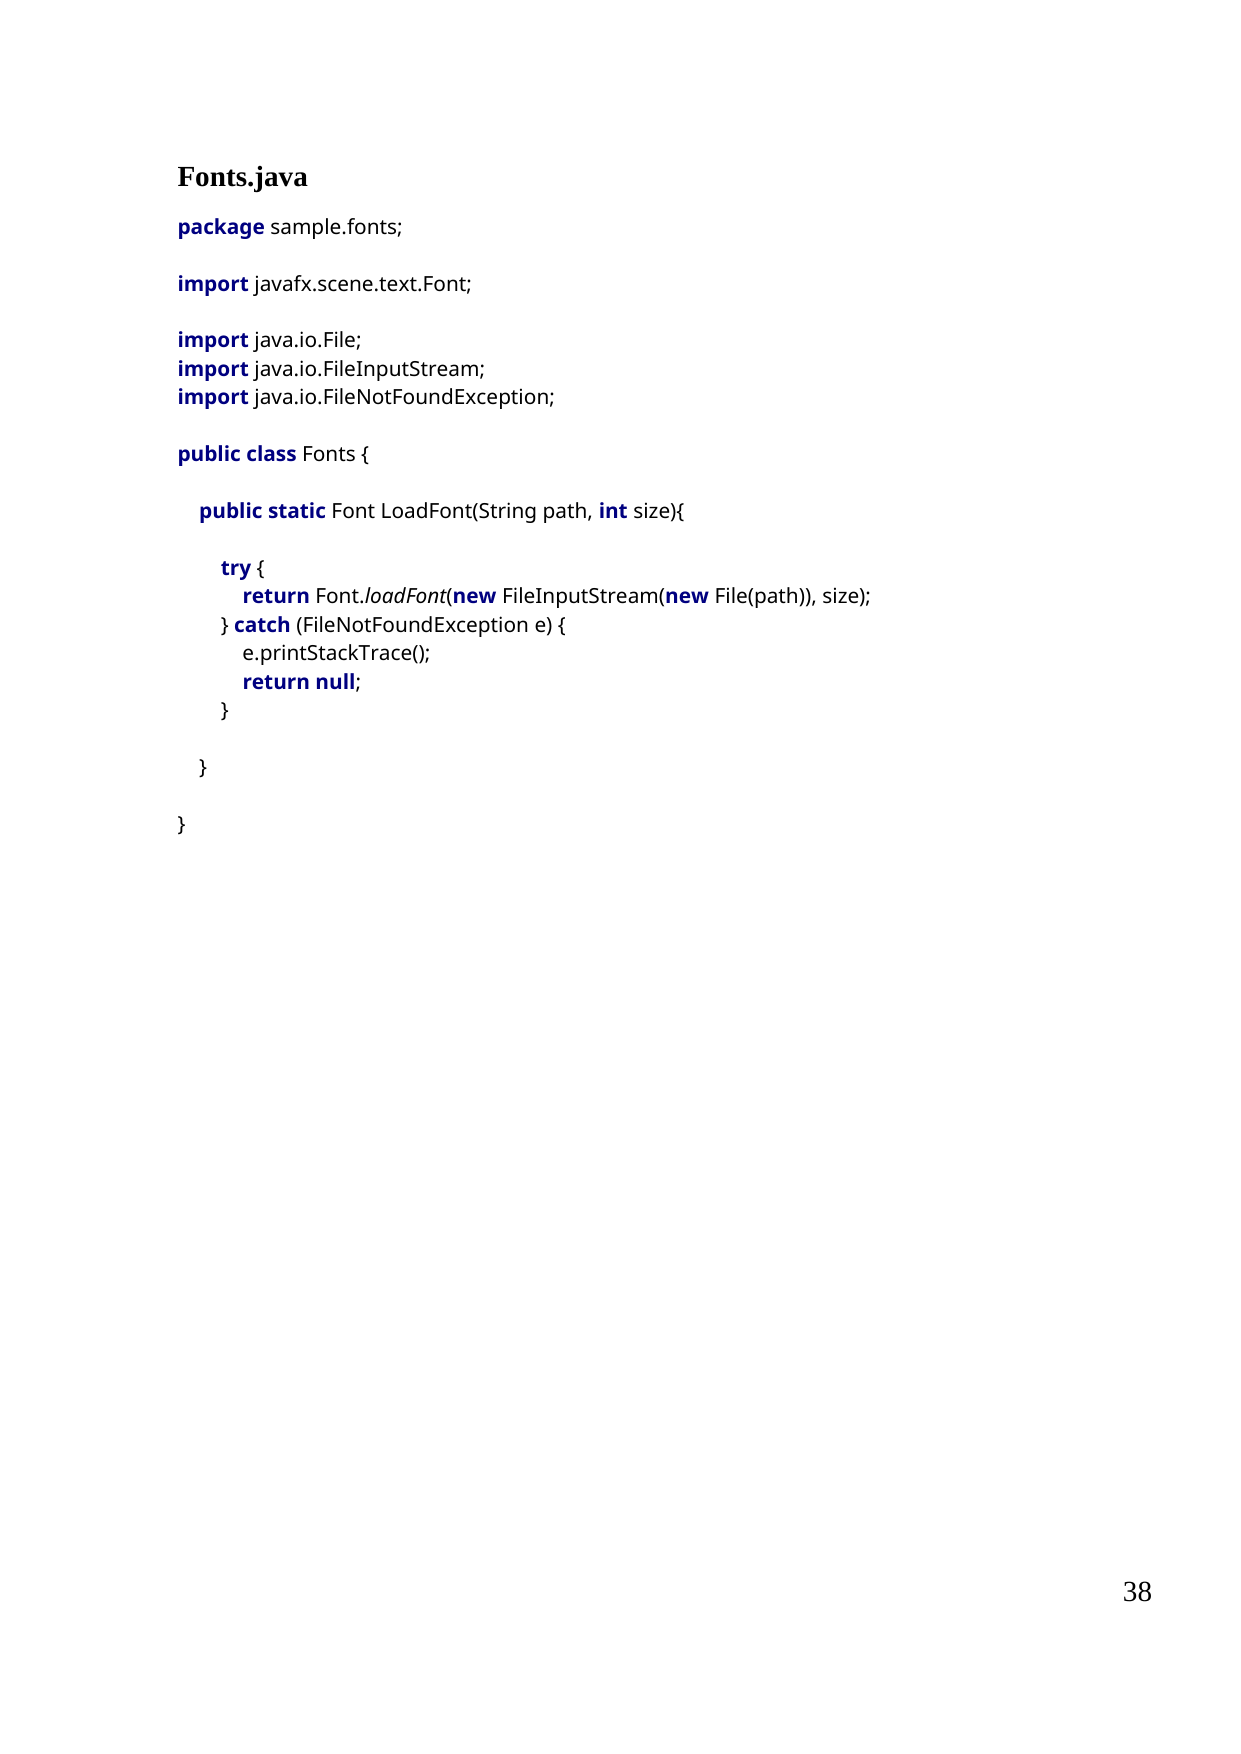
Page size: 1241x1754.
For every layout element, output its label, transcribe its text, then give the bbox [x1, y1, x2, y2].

text Fonts.java [177, 159, 1152, 192]
text package sample.fonts; import javafx.scene.text.Font; import java.io.File; import java.io.FileInputStream; import java.io.FileNotFoundException; public class Fonts { public static Font LoadFont(String path, int size){ try { return Font.loadFont(new FileInputStream(new File(path)), size); } catch (FileNotFoundException e) { e.printStackTrace(); return null; } } } [177, 212, 1152, 837]
